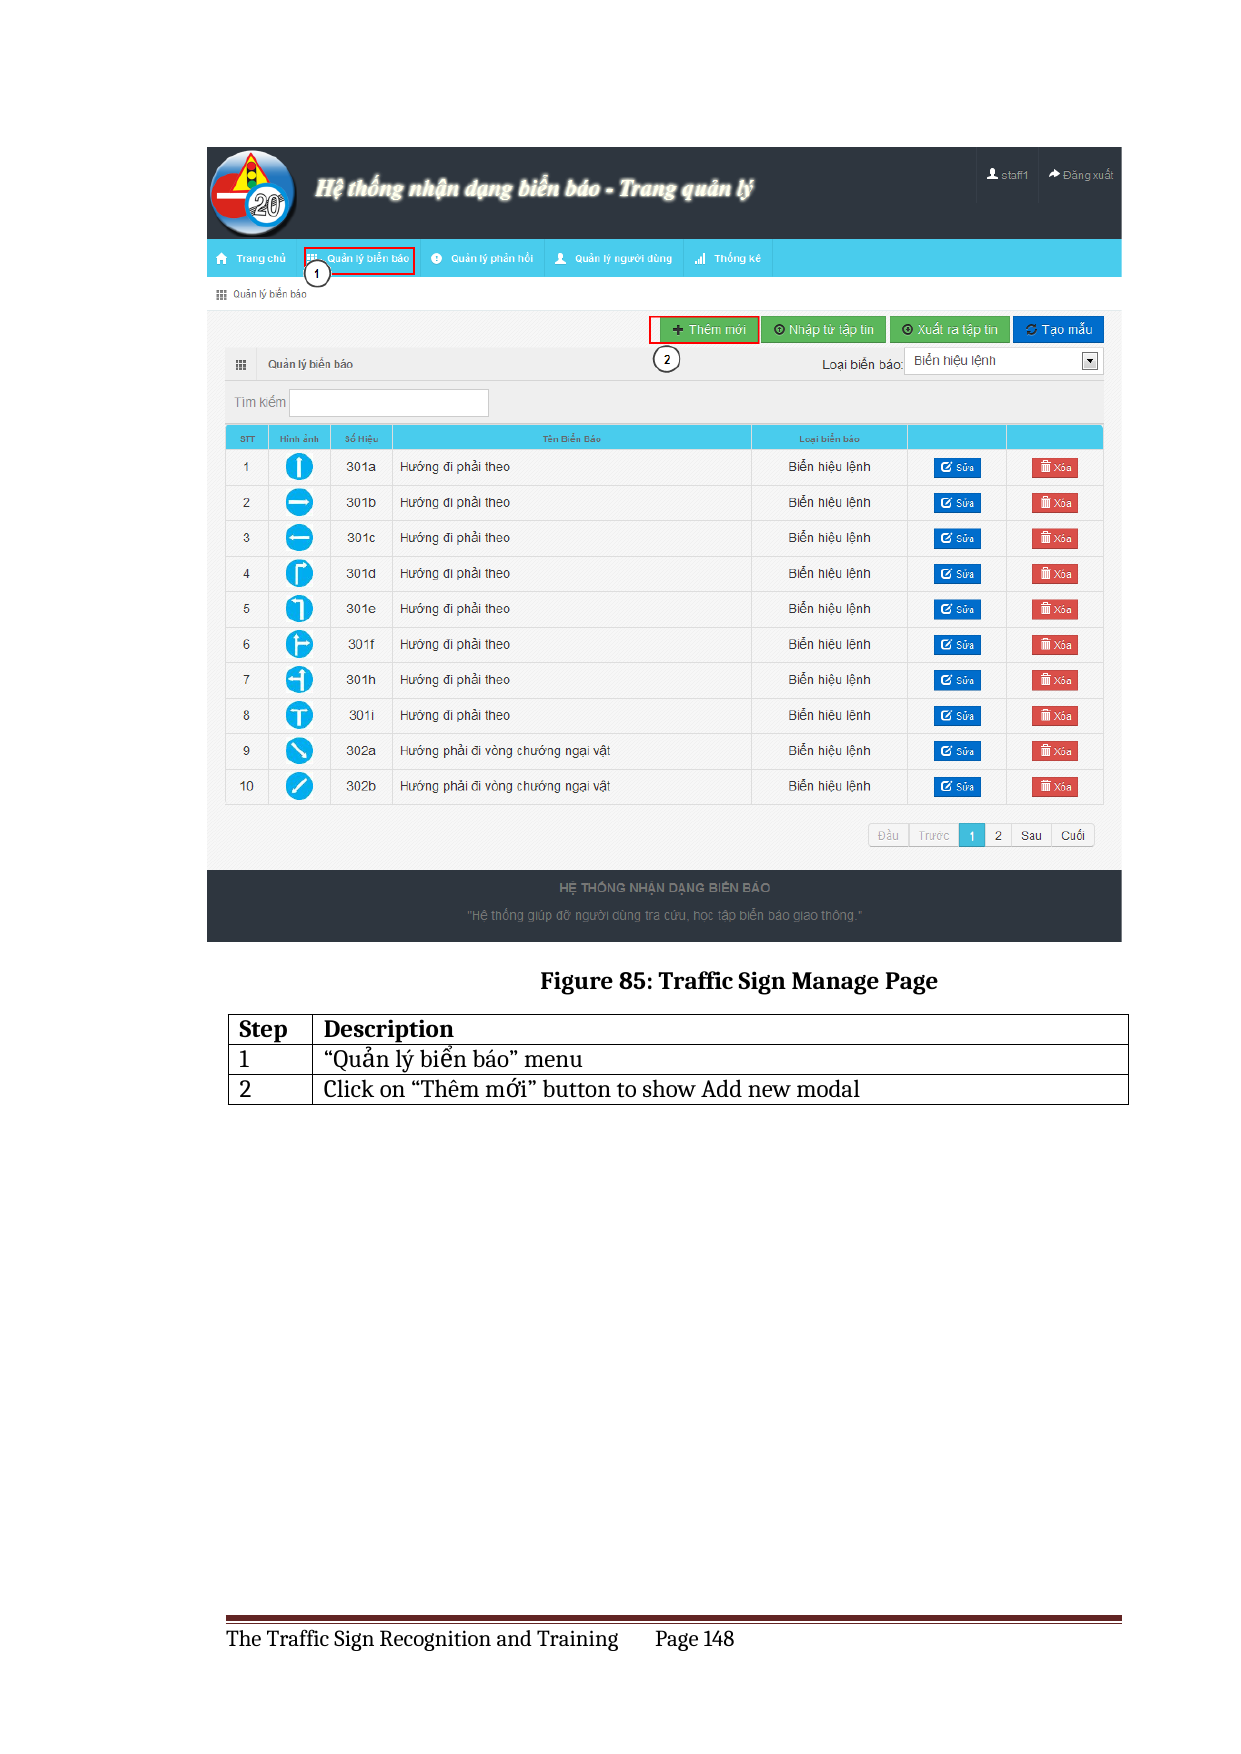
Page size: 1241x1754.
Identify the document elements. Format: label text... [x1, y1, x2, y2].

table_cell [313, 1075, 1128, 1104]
picture [207, 147, 1122, 942]
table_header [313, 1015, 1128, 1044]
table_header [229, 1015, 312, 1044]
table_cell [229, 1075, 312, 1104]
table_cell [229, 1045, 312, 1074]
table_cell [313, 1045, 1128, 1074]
